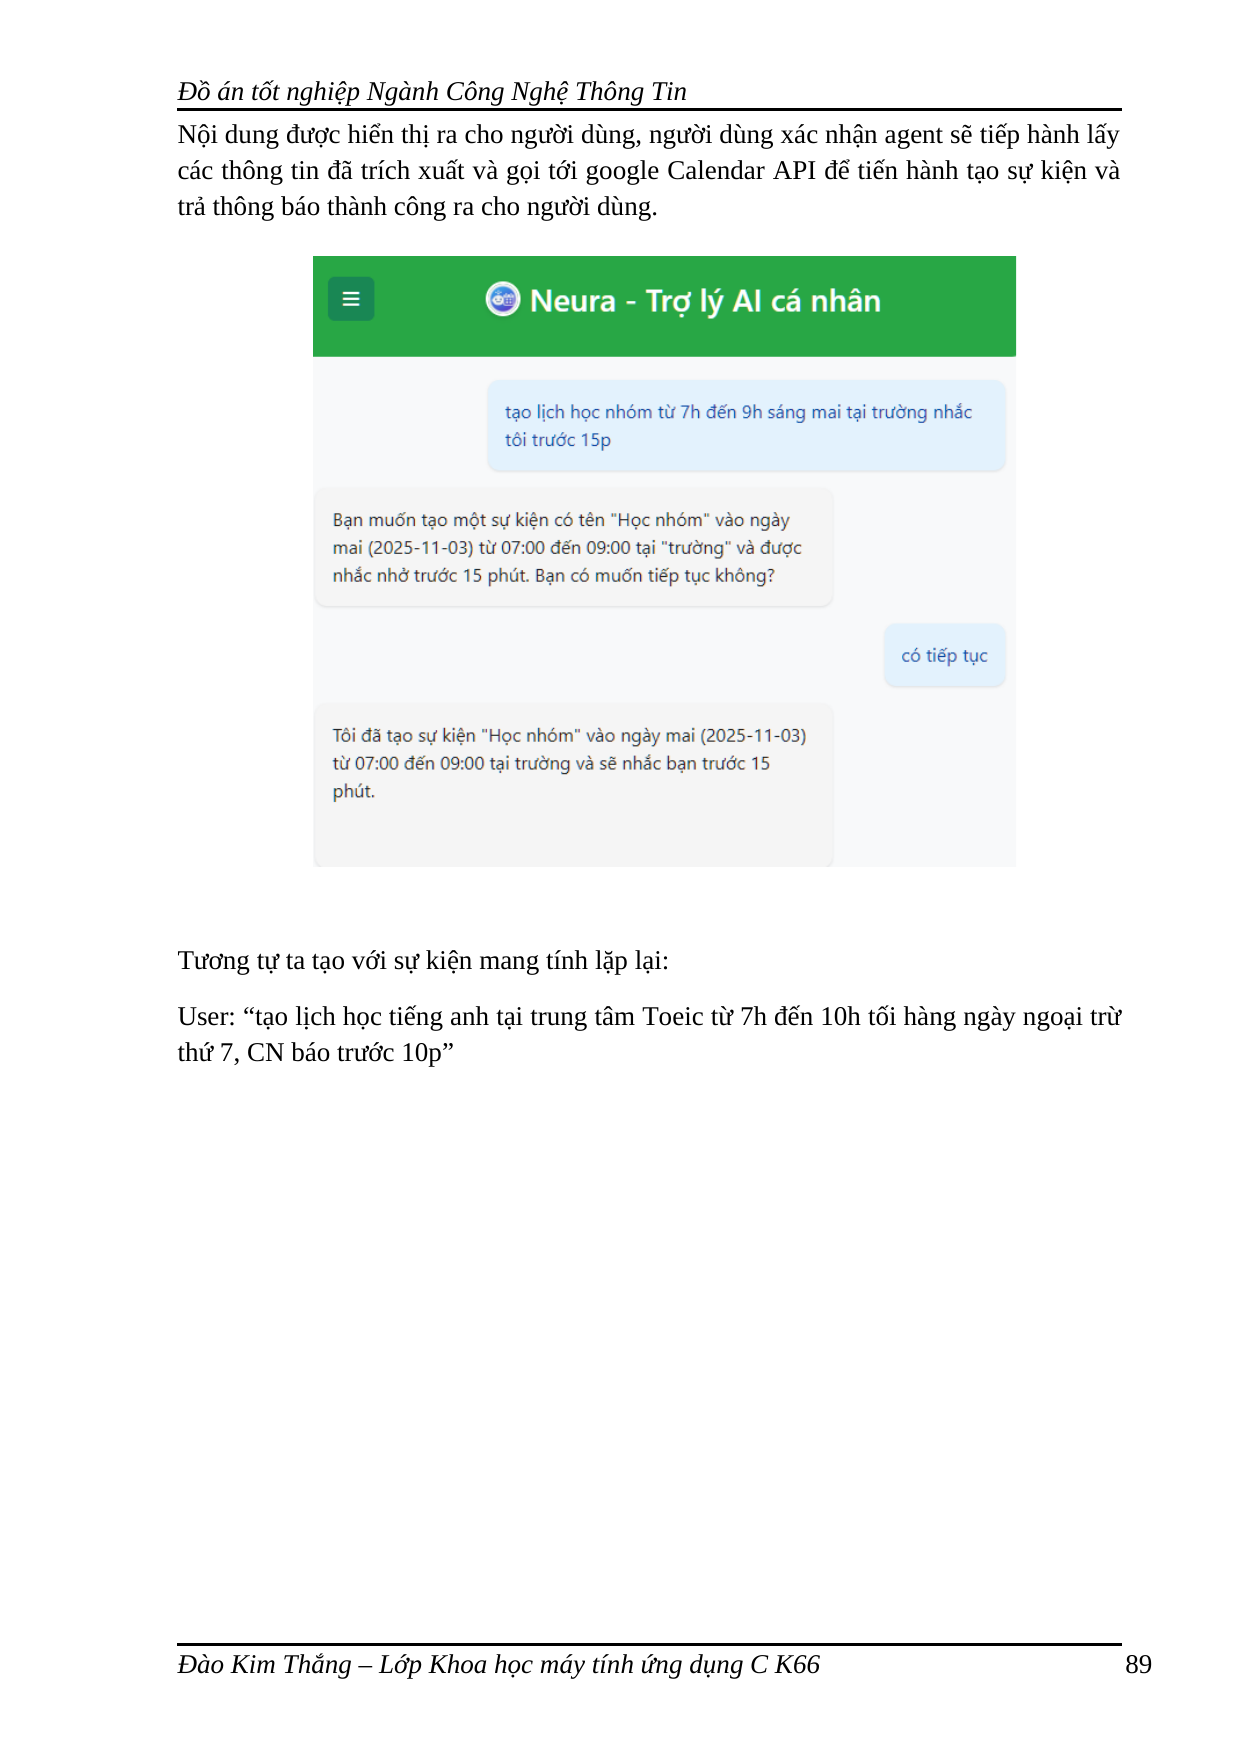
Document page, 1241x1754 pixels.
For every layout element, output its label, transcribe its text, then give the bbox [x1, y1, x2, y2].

text User: “tạo lịch học tiếng anh tại trung tâm Toeic từ 7h đến 10h tối hàng ngày ngoại trừ thứ 7, CN báo trước 10p” [177, 1001, 1122, 1067]
text Nội dung được hiển thị ra cho người dùng, người dùng xác nhận agent sẽ tiếp hành lấy các thông tin đã trích xuất và gọi tới google Calendar API để tiến hành tạo sự kiện và trả thông báo thành công ra cho người dùng. [177, 118, 1122, 221]
picture [313, 256, 1017, 867]
